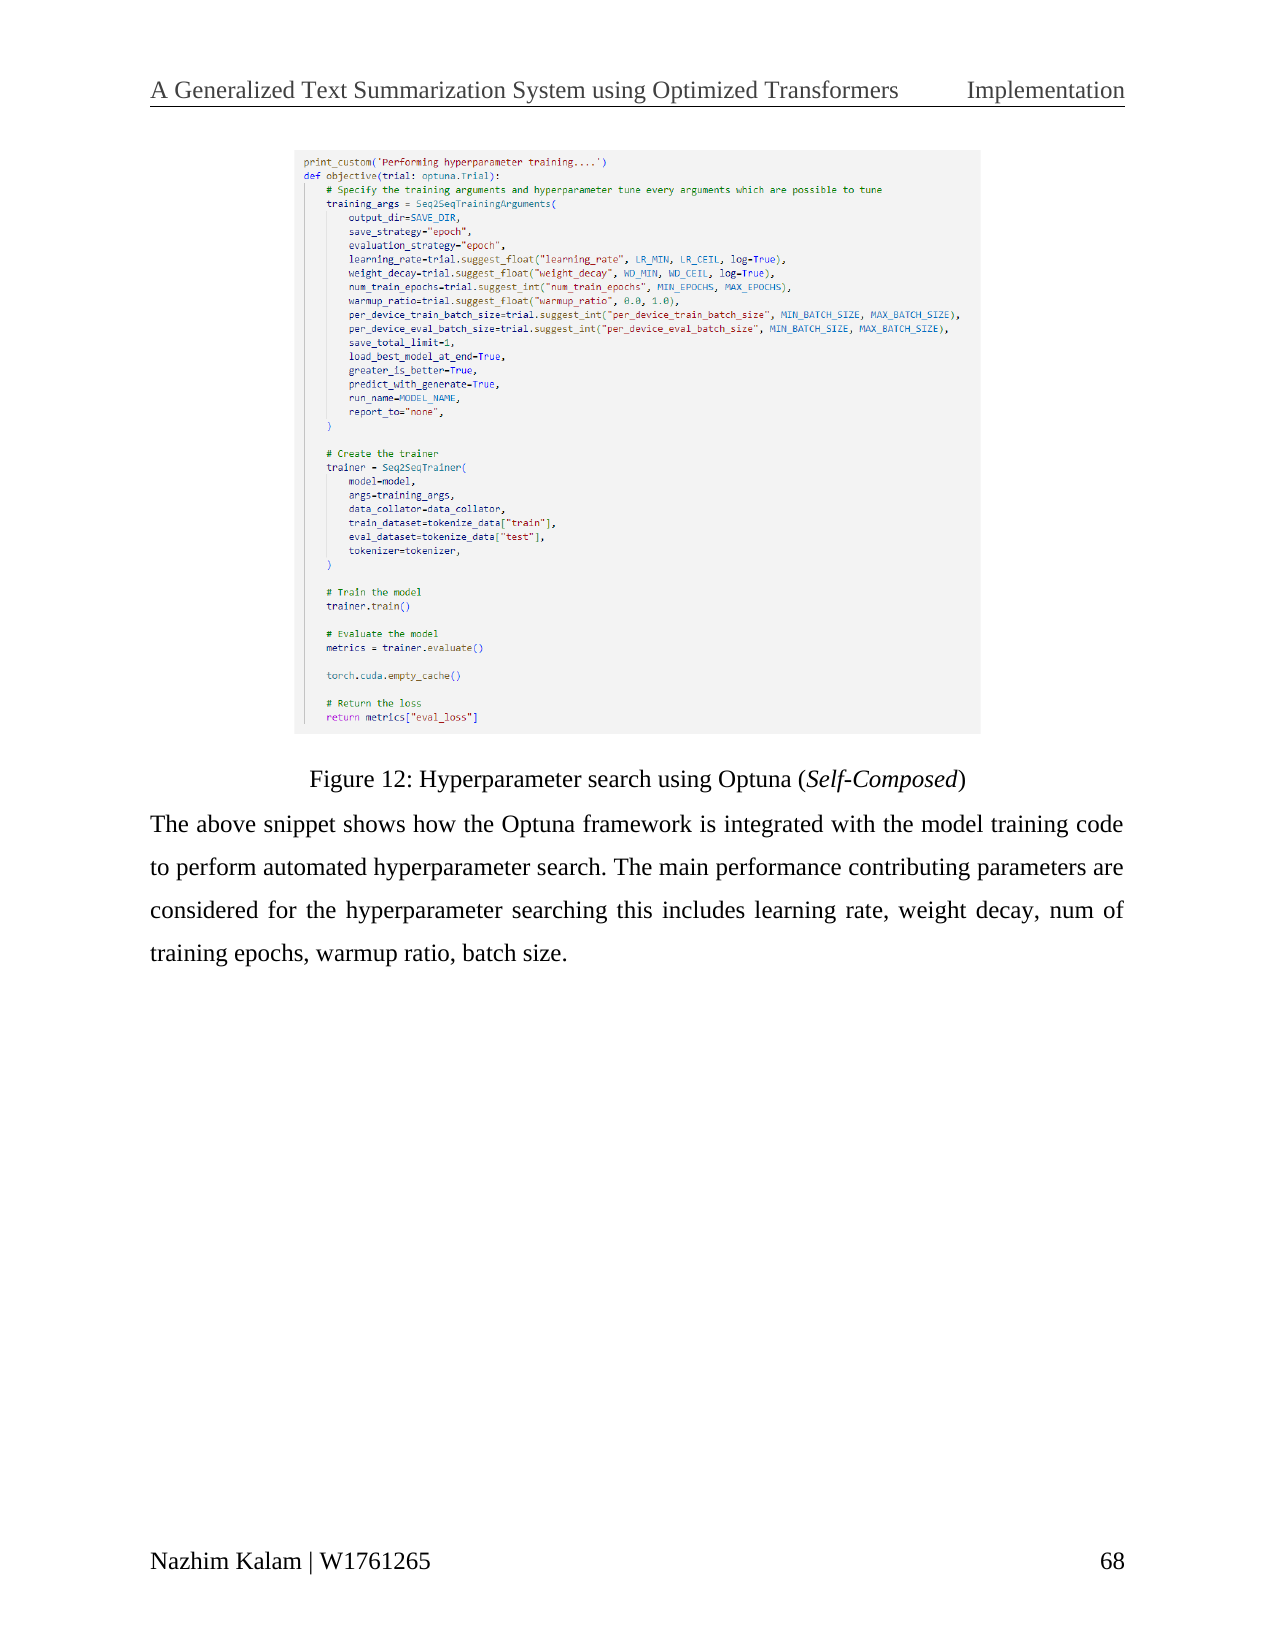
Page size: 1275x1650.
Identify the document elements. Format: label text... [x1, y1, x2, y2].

picture [294, 150, 981, 734]
text Figure 12: Hyperparameter search using Optuna (Self-Composed) [150, 764, 1125, 792]
text The above snippet shows how the Optuna framework is integrated with the model training code to perform automated hyperparameter search. The main performance contributing parameters are considered for the hyperparameter searching this includes learning rate, weight decay, num of training epochs, warmup ratio, batch size. [150, 809, 1125, 967]
